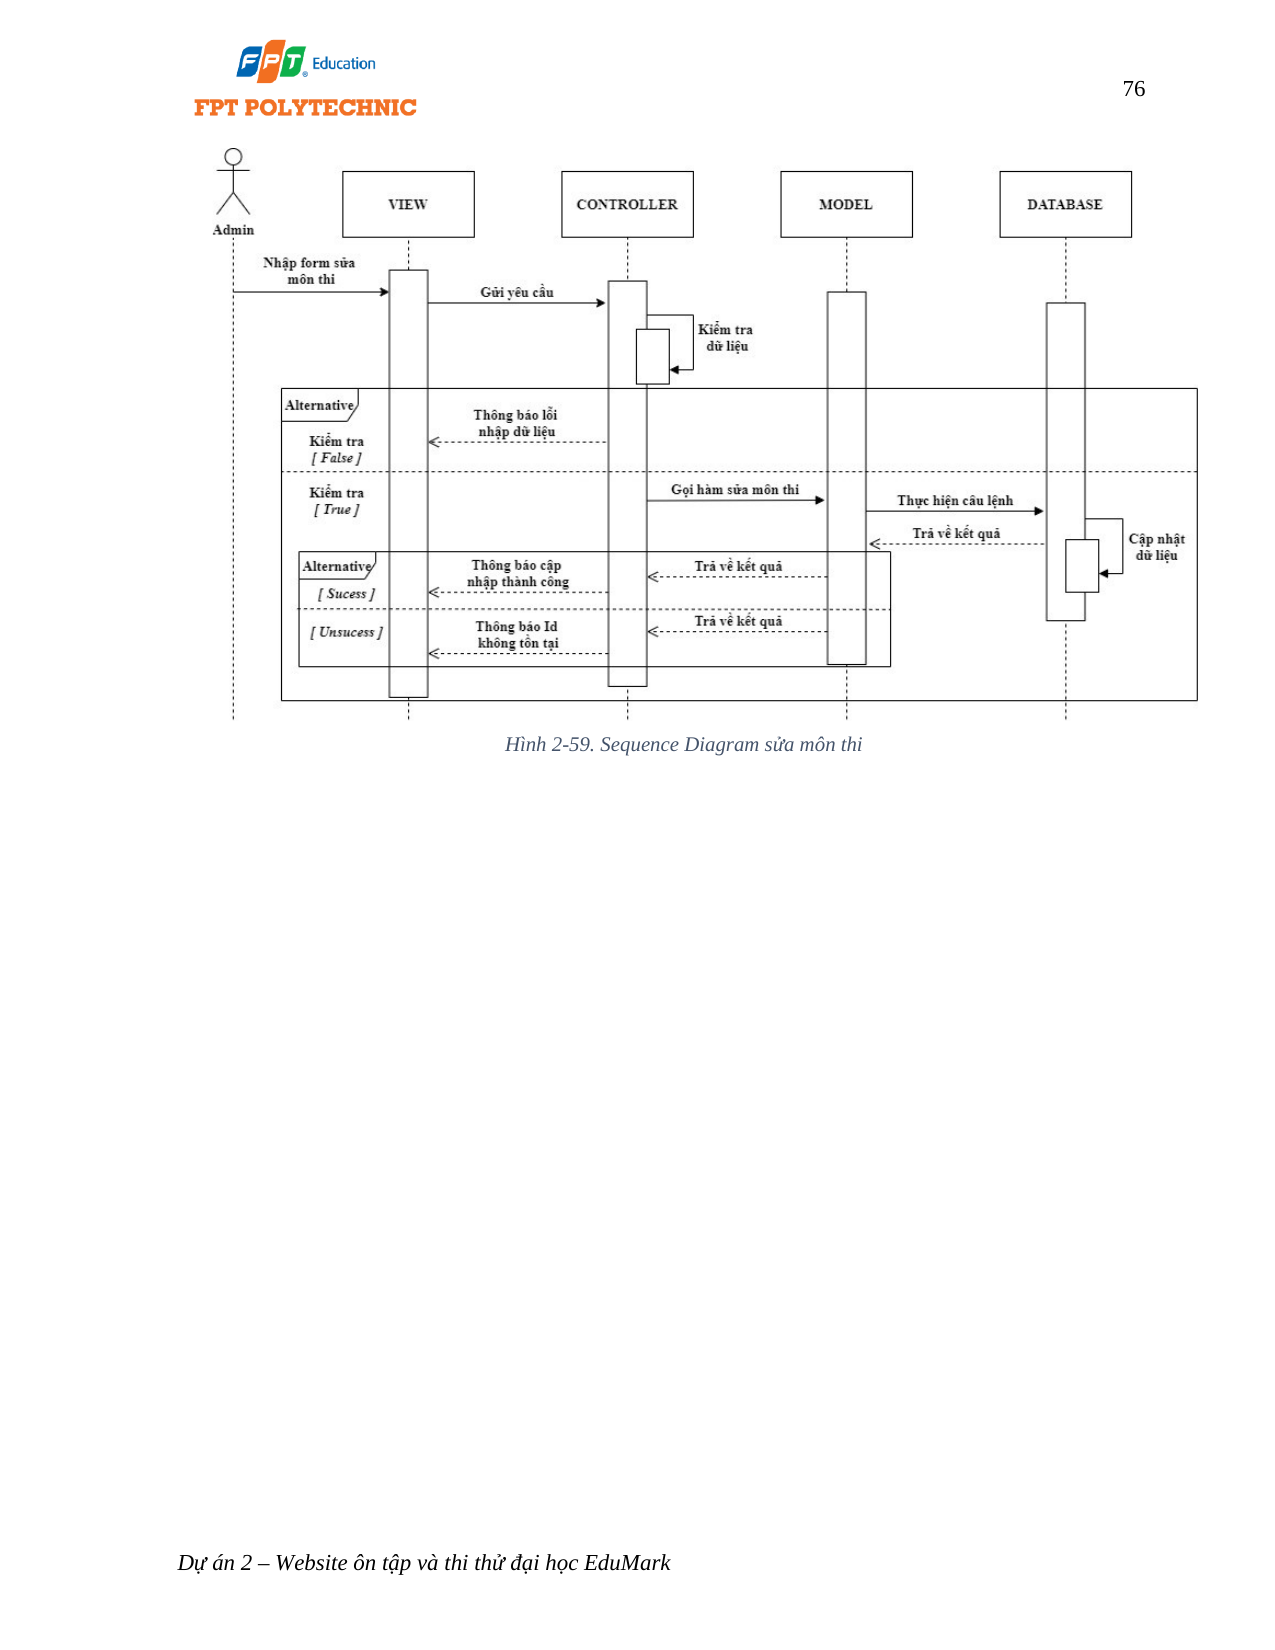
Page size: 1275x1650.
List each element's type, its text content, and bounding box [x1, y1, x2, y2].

picture [212, 148, 1199, 721]
picture [194, 39, 417, 116]
text Hình 2-59. Sequence Diagram sửa môn thi [200, 732, 1169, 756]
